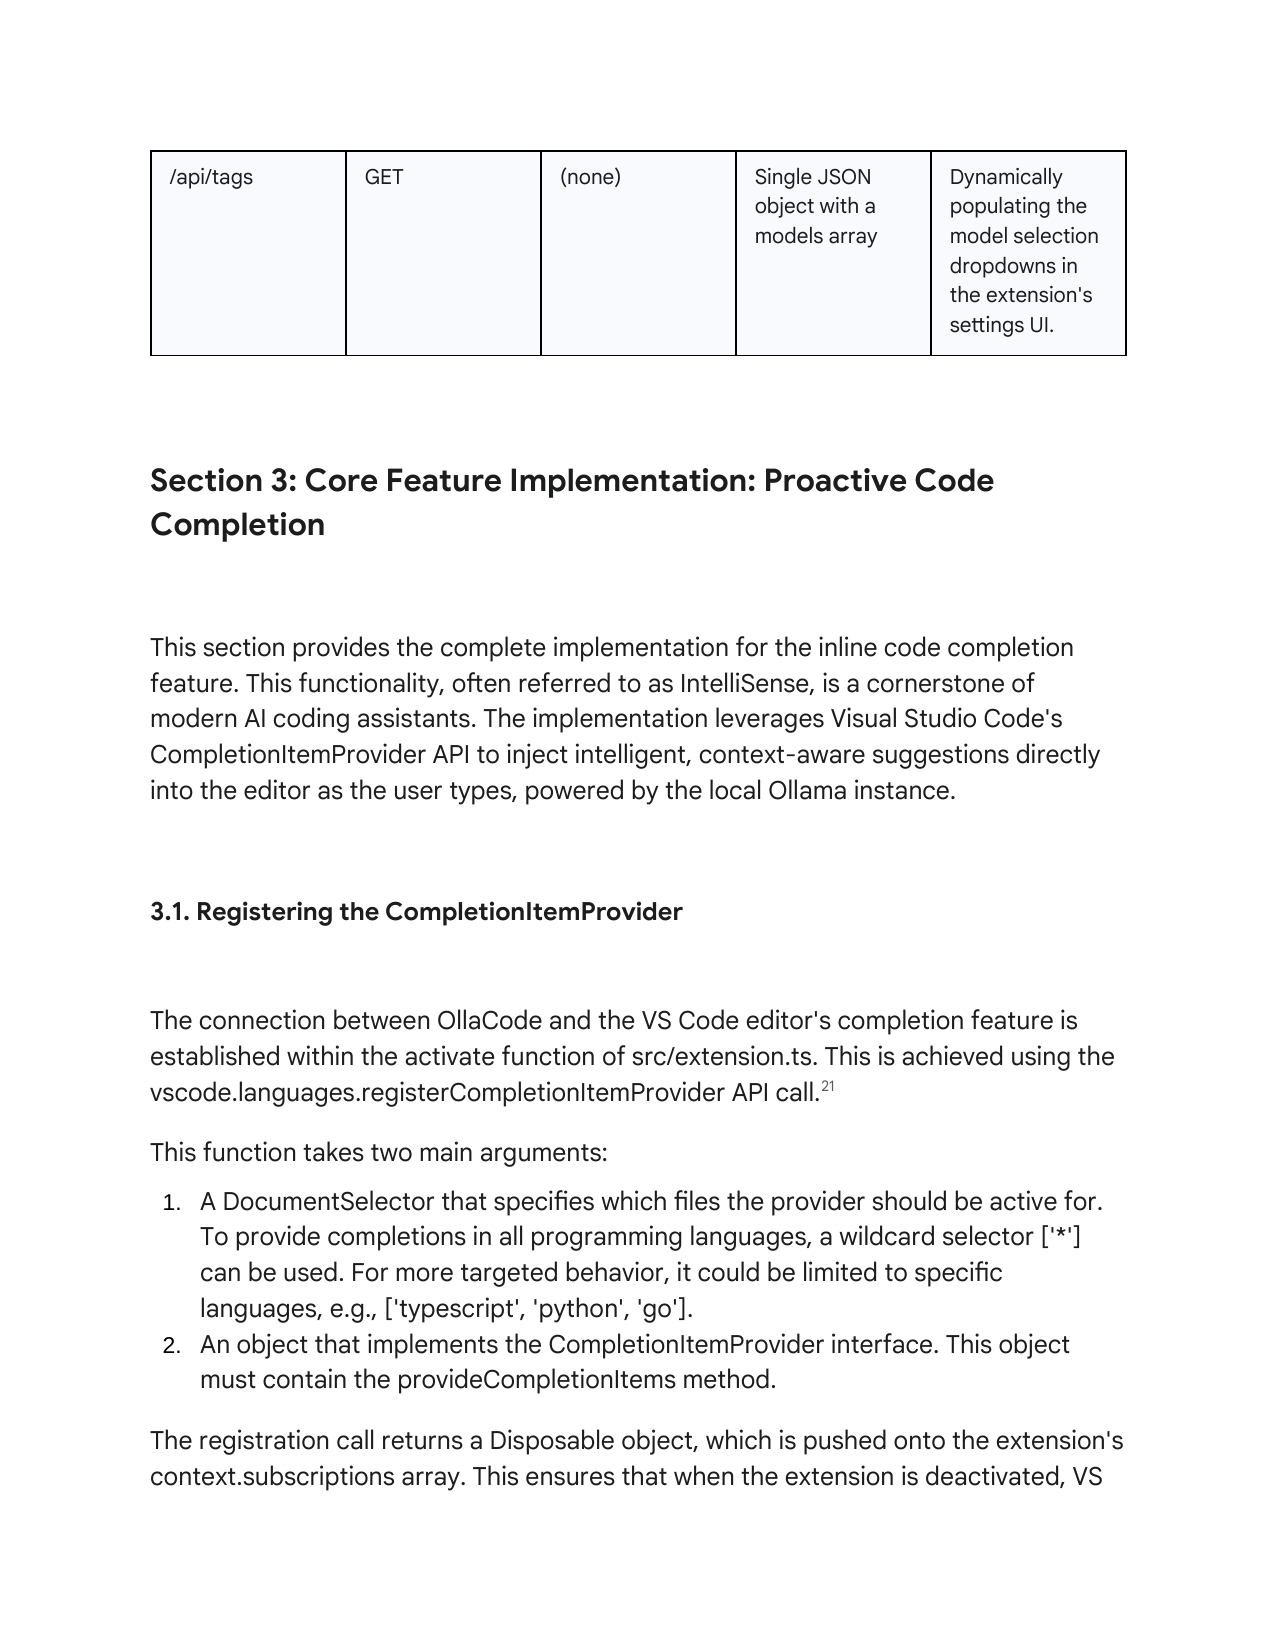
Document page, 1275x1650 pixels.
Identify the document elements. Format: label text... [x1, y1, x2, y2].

table_cell GET [347, 152, 540, 355]
list A DocumentSelector that specifies which files the provider should be active for. To provide completions in all programming languages, a wildcard selector ['*'] can be used. For more targeted behavior, it could be limited to specific languages, e.g., ['typescript', 'python', 'go']. [162, 1186, 1125, 1324]
text The connection between OllaCode and the VS Code editor's completion feature is established within the activate function of src/extension.ts. This is achieved using the vscode.languages.registerCompletionItemProvider API call.21 [150, 1006, 1125, 1108]
table_cell Single JSON object with a models array [737, 152, 930, 355]
table_cell (none) [542, 152, 735, 355]
list An object that implements the CompletionItemProvider interface. This object must contain the provideCompletionItems method. [162, 1329, 1125, 1396]
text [150, 1425, 1125, 1492]
text This function takes two main arguments: [150, 1138, 1125, 1169]
table_cell /api/tags [152, 152, 345, 355]
subtitle Section 3: Core Feature Implementation: Proactive Code Completion [150, 461, 1125, 545]
table_cell Dynamically populating the model selection dropdowns in the extension's settings UI. [932, 152, 1125, 355]
subtitle 3.1. Registering the CompletionItemProvider [150, 897, 1125, 928]
text This section provides the complete implementation for the inline code completion feature. This functionality, often referred to as IntelliSense, is a cornerstone of modern AI coding assistants. The implementation leverages Visual Studio Code's CompletionItemProvider API to inject intelligent, context-aware suggestions directly into the editor as the user types, powered by the local Ollama instance. [150, 632, 1125, 806]
